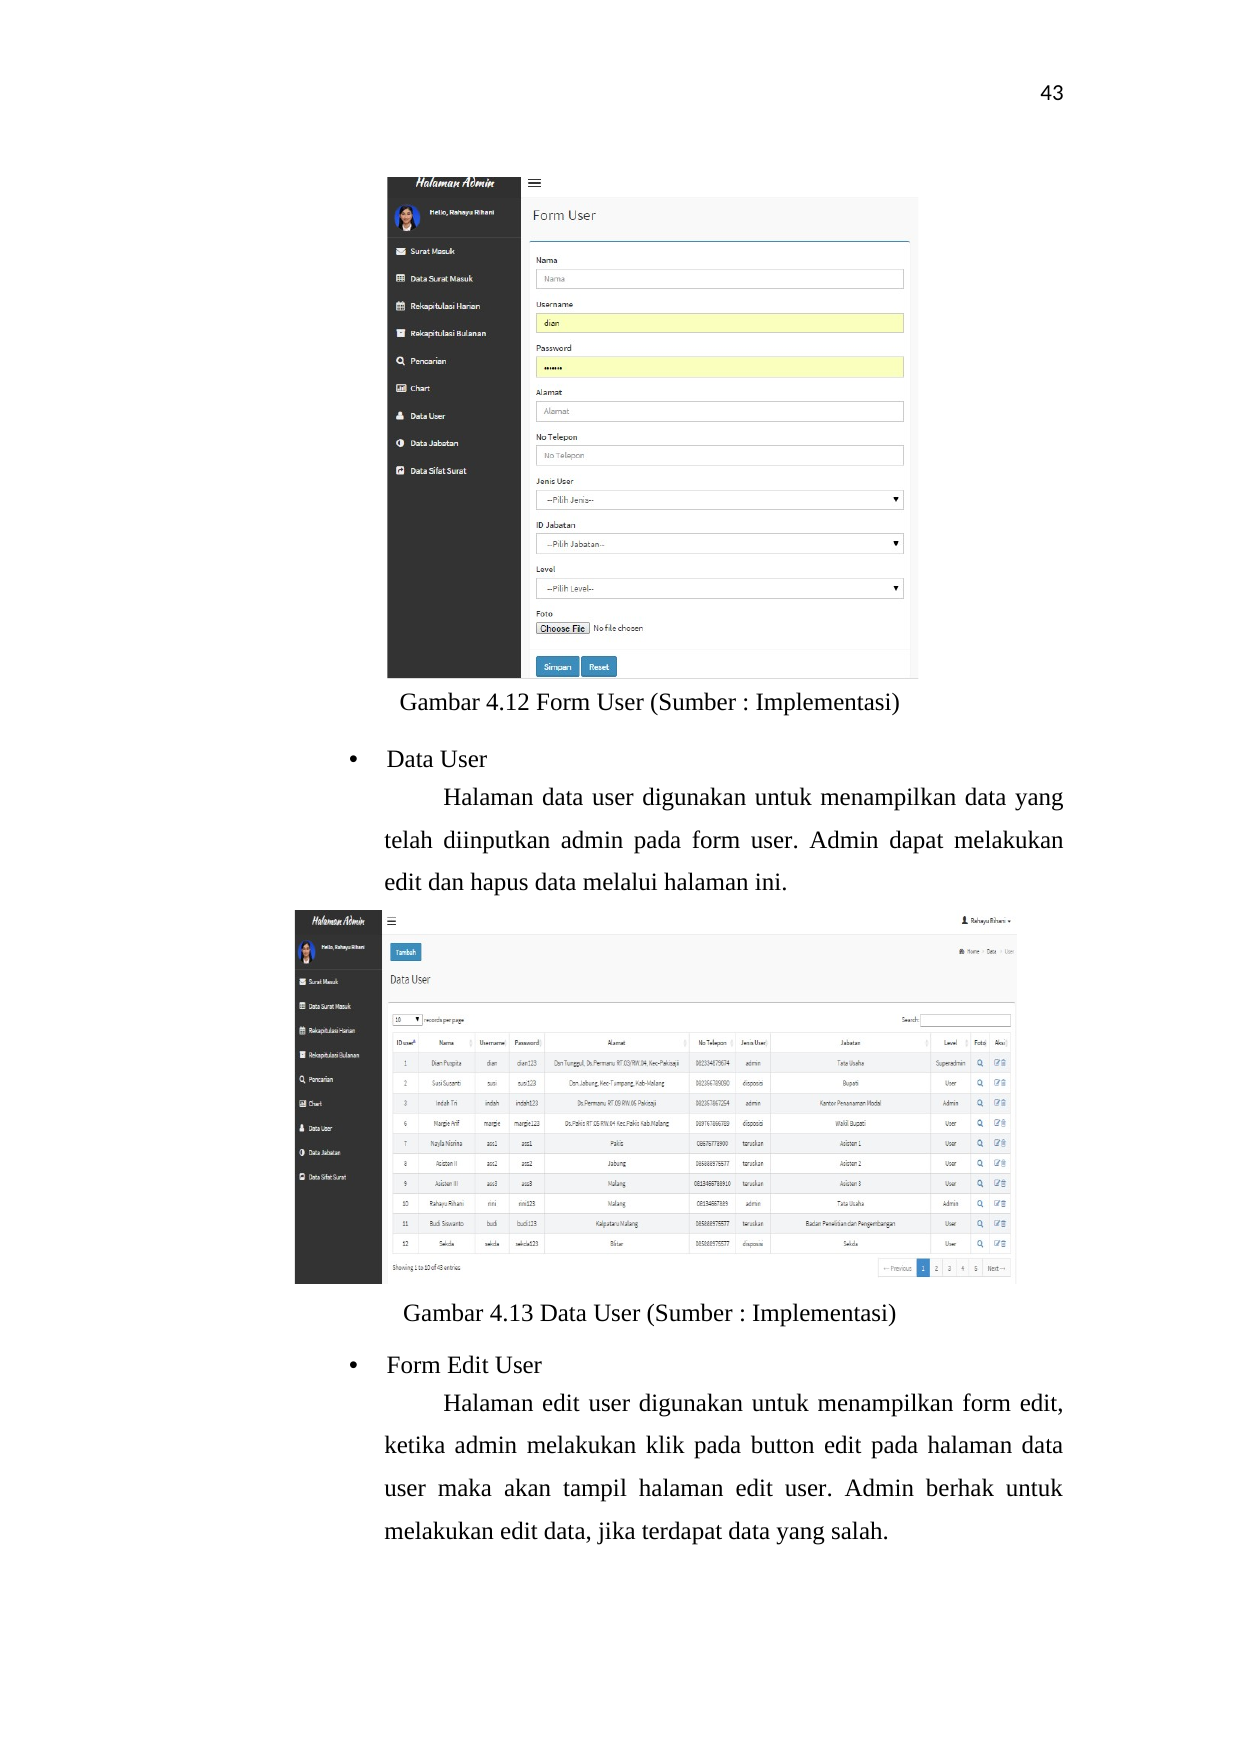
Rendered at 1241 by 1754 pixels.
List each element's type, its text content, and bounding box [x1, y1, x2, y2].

text Halaman edit user digunakan untuk menampilkan form edit, ketika admin melakukan klik pada button edit pada halaman data user maka akan tampil halaman edit user. Admin berhak untuk melakukan edit data, jika terdapat data yang salah. [384, 1388, 1064, 1545]
list Form Edit User [349, 1349, 1064, 1378]
picture [294, 910, 1017, 1284]
picture [387, 177, 919, 679]
text Halaman data user digunakan untuk menampilkan data yang telah diinputkan admin pada form user. Admin dapat melakukan edit dan hapus data melalui halaman ini. [384, 782, 1064, 896]
text Gambar 4.12 Form User (Sumber : Implementasi) [399, 687, 1064, 716]
list Data User [349, 744, 1064, 773]
text Gambar 4.13 Data User (Sumber : Implementasi) [403, 1298, 1064, 1327]
